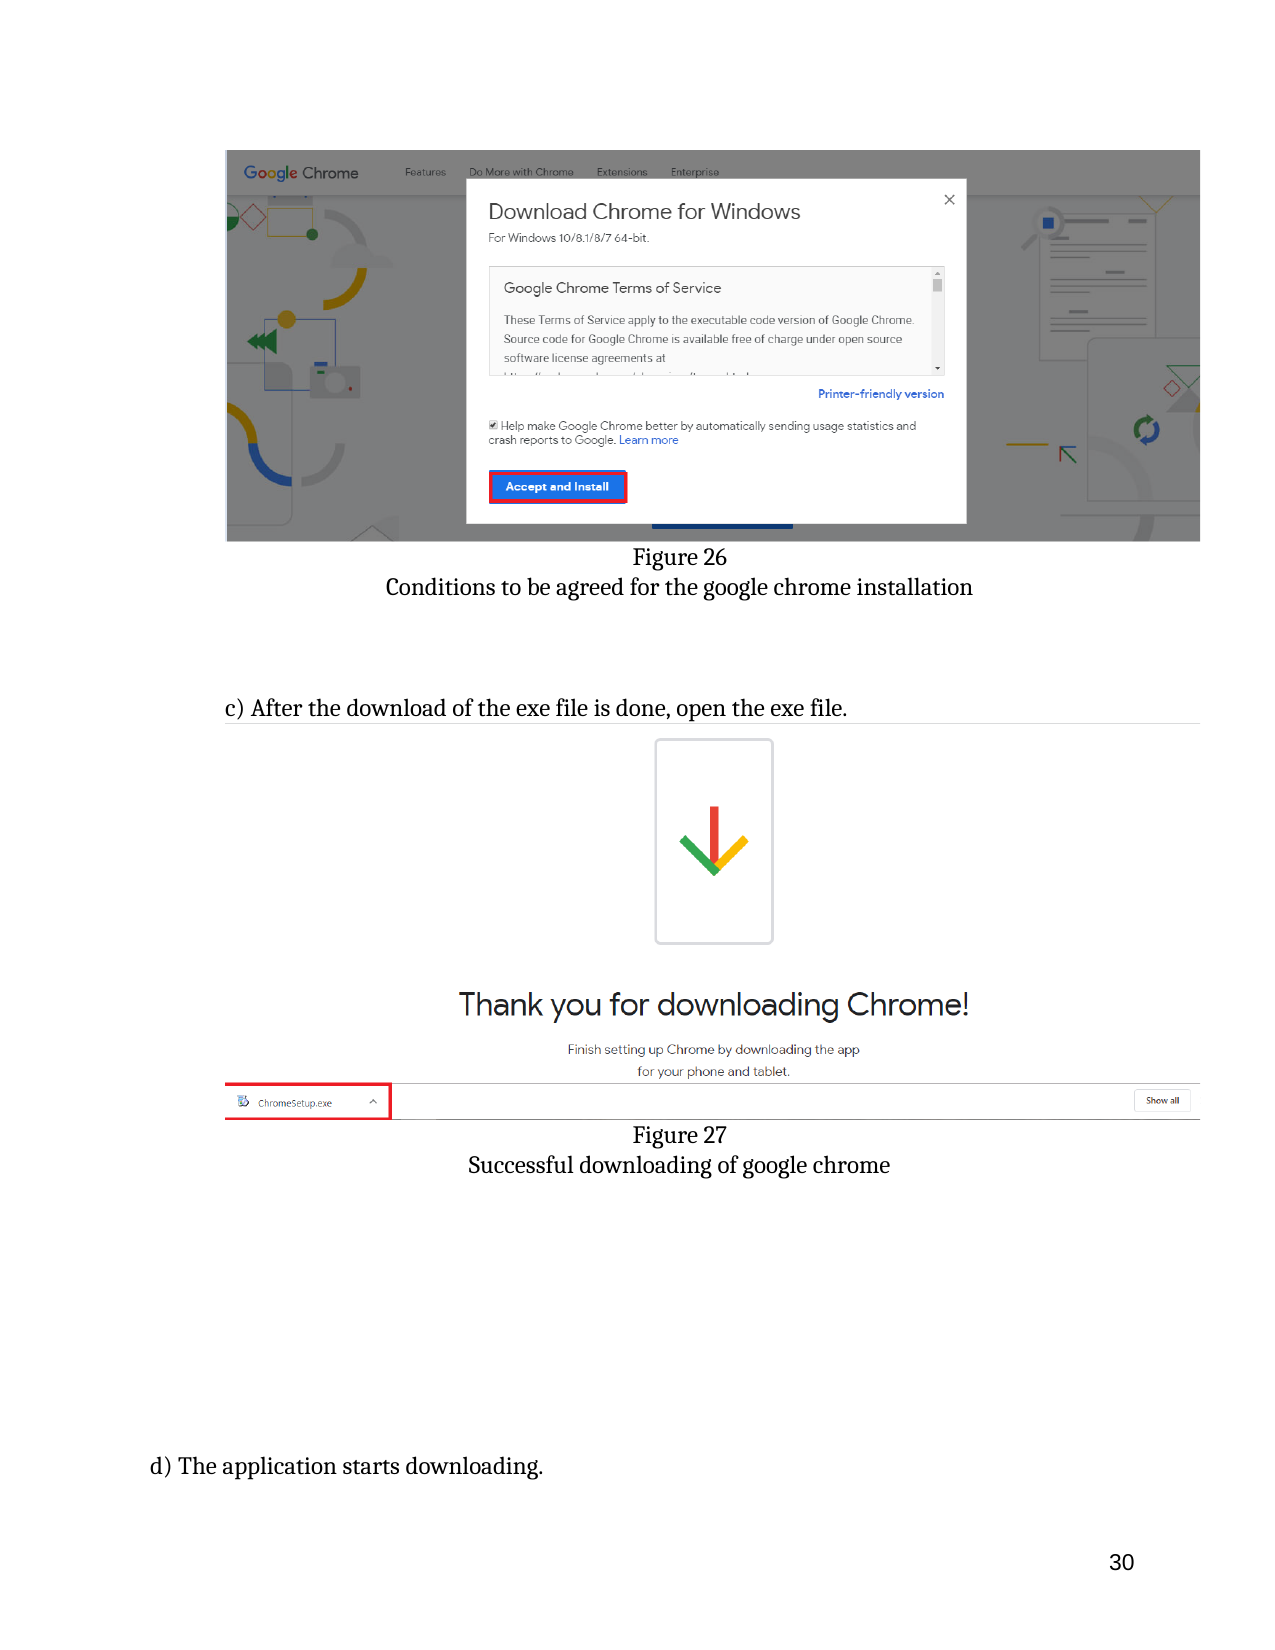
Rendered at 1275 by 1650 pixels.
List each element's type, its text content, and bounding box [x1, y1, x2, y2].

picture [225, 723, 1200, 1120]
text Figure 26 [225, 543, 1134, 572]
text c) After the download of the exe file is done, open the exe file. [225, 693, 1134, 722]
text Conditions to be agreed for the google chrome installation [225, 573, 1134, 602]
text Successful downloading of google chrome [225, 1151, 1134, 1179]
text d) The application starts downloading. [150, 1452, 1134, 1481]
text Figure 27 [225, 1121, 1134, 1149]
picture [225, 150, 1200, 542]
